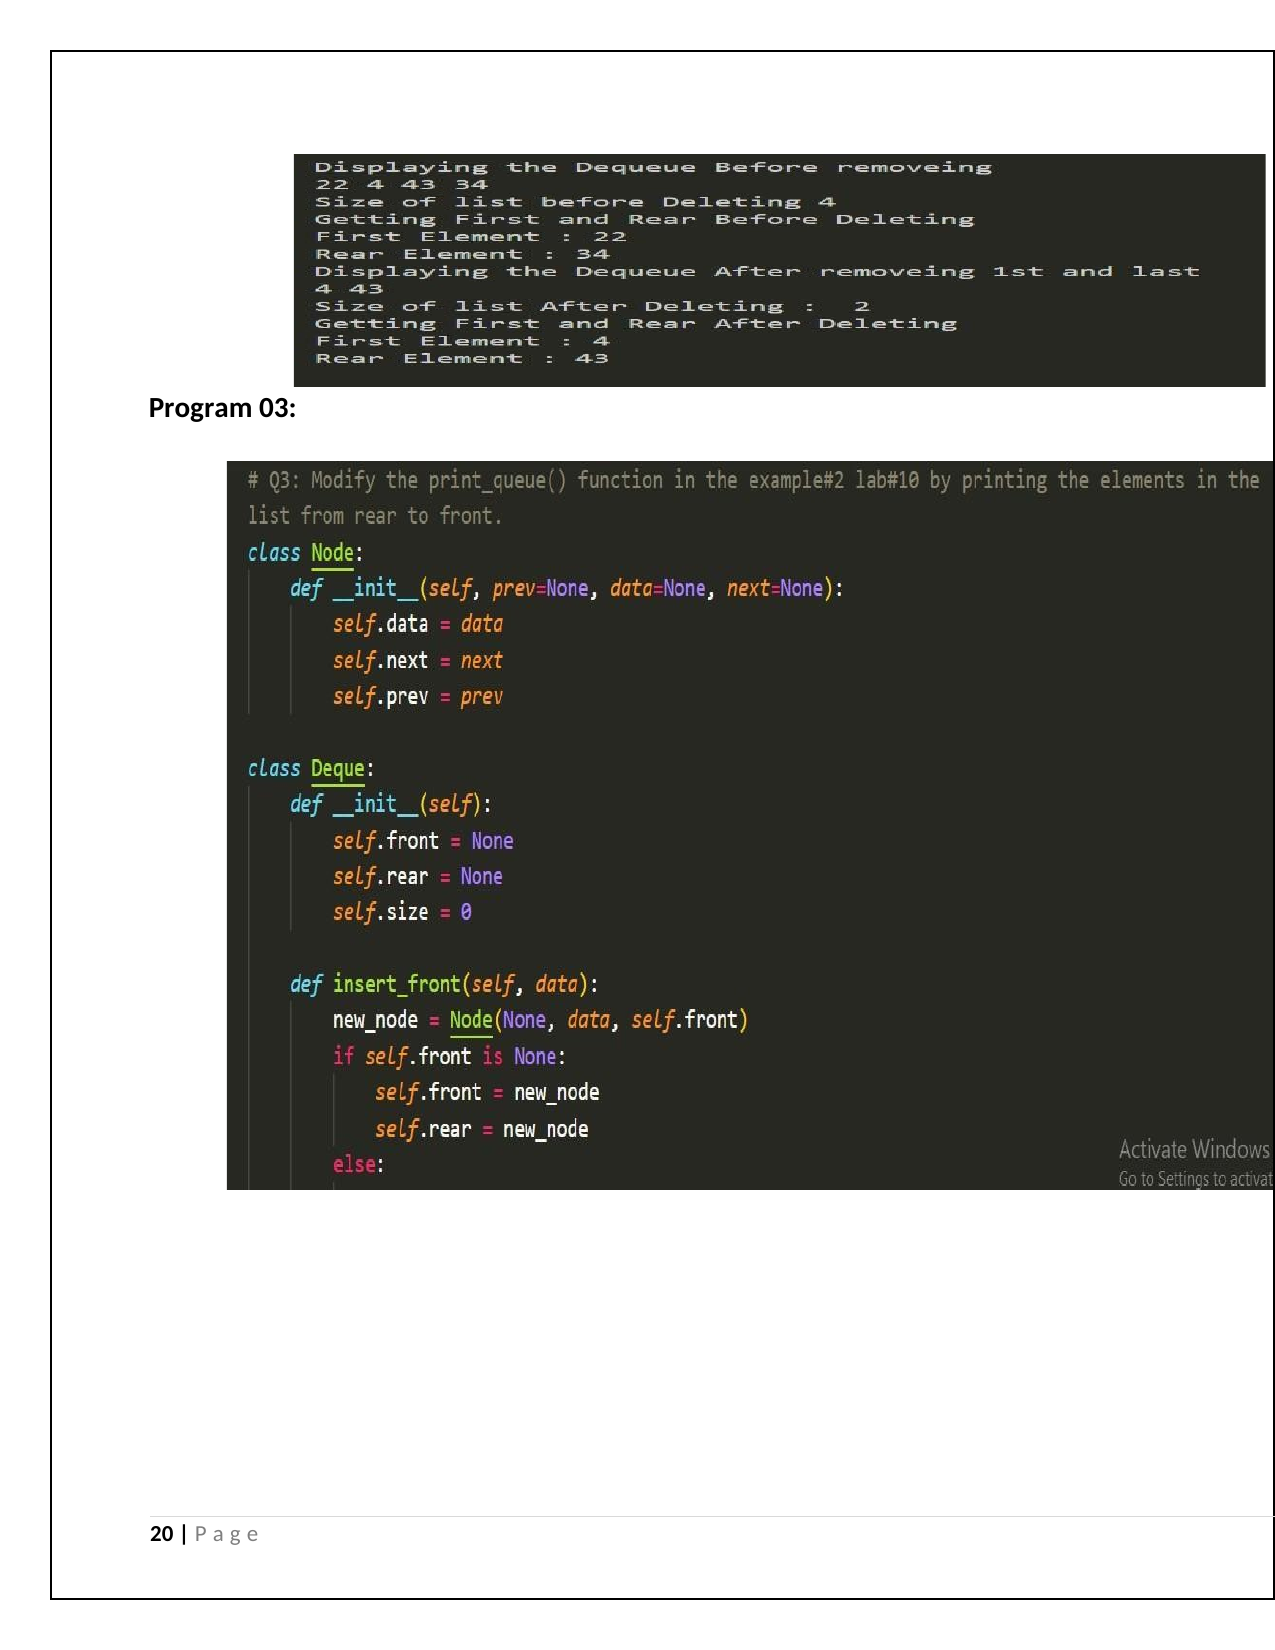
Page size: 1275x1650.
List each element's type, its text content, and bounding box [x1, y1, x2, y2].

text Program 03: [148, 389, 1273, 425]
picture [226, 461, 1273, 1190]
picture [293, 154, 1266, 387]
